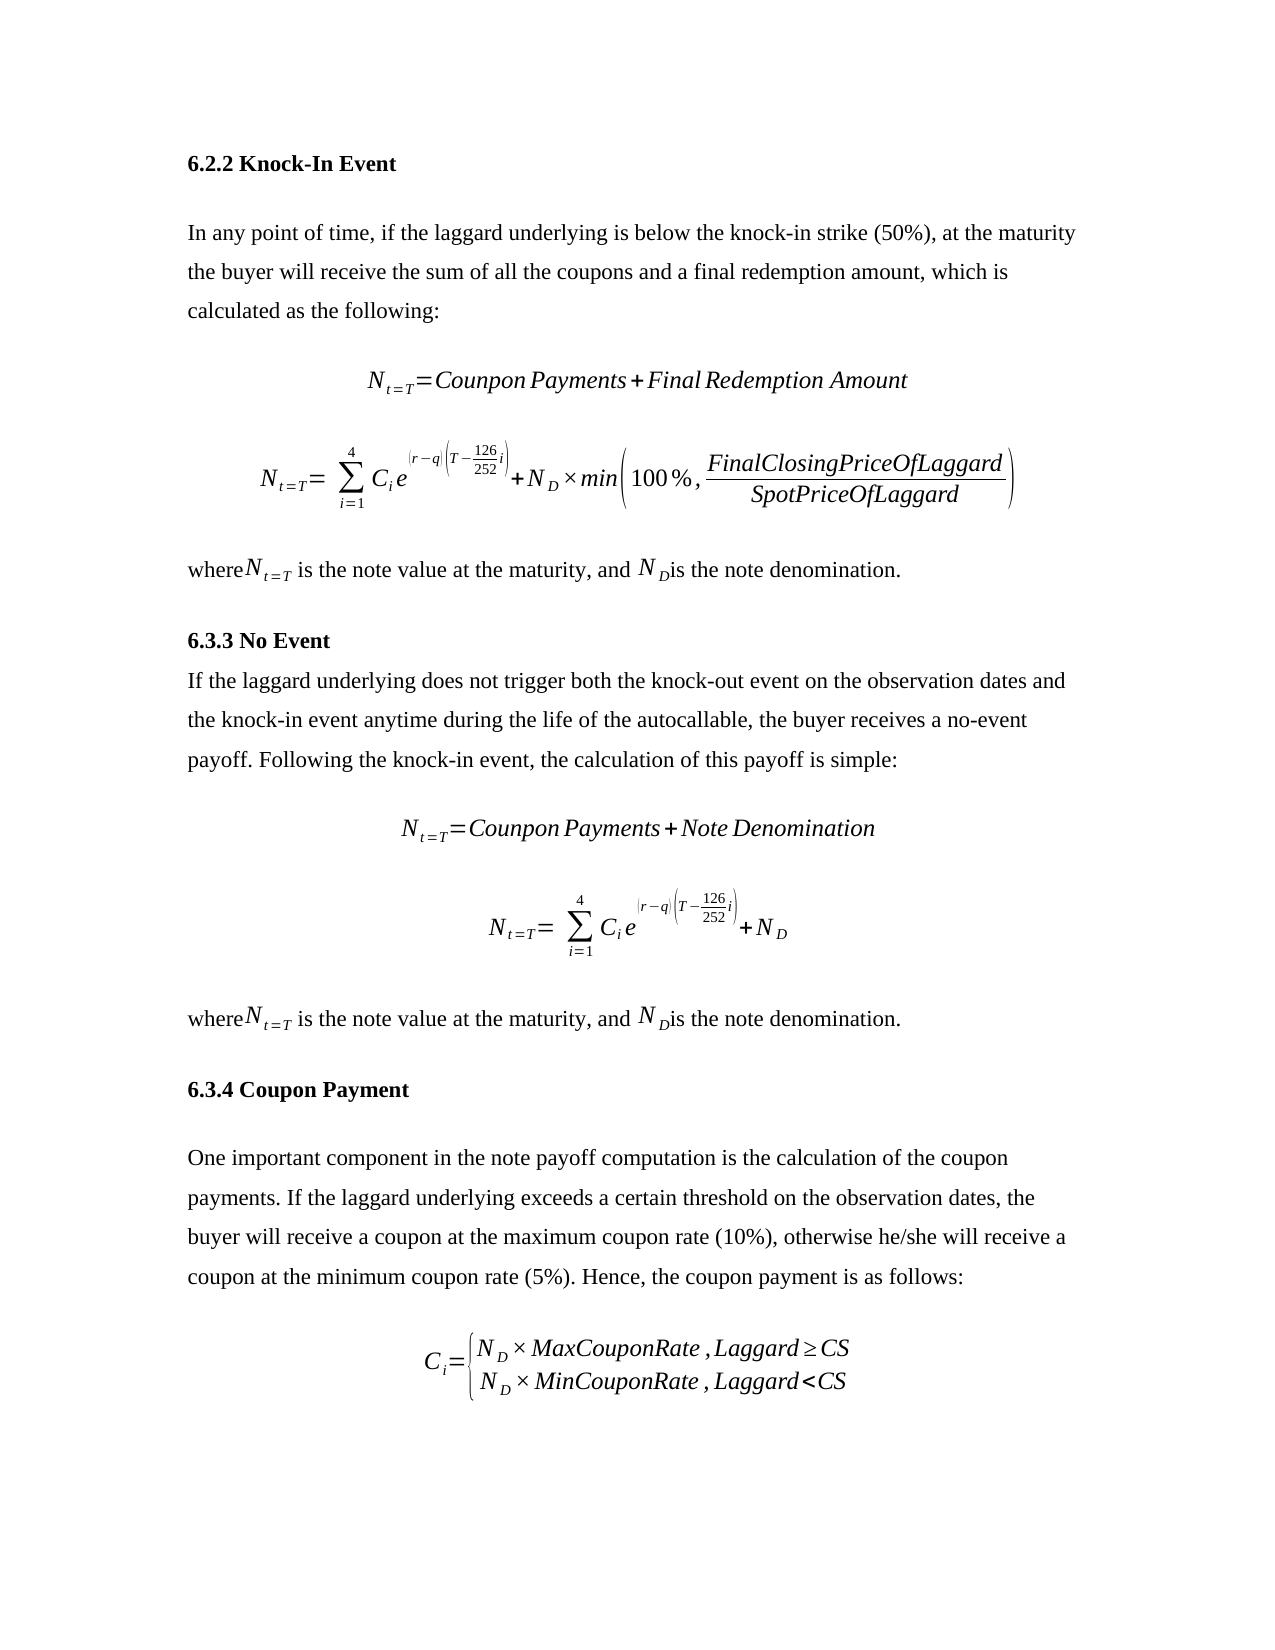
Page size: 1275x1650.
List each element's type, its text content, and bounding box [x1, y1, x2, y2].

text One important component in the note payoff computation is the calculation of the coupon payments. If the laggard underlying exceeds a certain threshold on the observation dates, the buyer will receive a coupon at the maximum coupon rate (10%), otherwise he/she will receive a coupon at the minimum coupon rate (5%). Hence, the coupon payment is as follows: [187, 1144, 1087, 1289]
subtitle 6.3.3 No Event [187, 627, 1087, 654]
text If the laggard underlying does not trigger both the knock-out event on the observation dates and the knock-in event anytime during the life of the autocallable, the buyer receives a no-event payoff. Following the knock-in event, the calculation of this payoff is simple: [187, 667, 1087, 772]
subtitle 6.3.4 Coupon Payment [187, 1076, 1087, 1102]
text where is the note value at the maturity, and is the note denomination. [187, 554, 1087, 585]
subtitle 6.2.2 Knock-In Event [187, 150, 1087, 176]
text where is the note value at the maturity, and is the note denomination. [187, 1002, 1087, 1033]
text In any point of time, if the laggard underlying is below the knock-in strike (50%), at the maturity the buyer will receive the sum of all the coupons and a final redemption amount, which is calculated as the following: [187, 219, 1087, 324]
